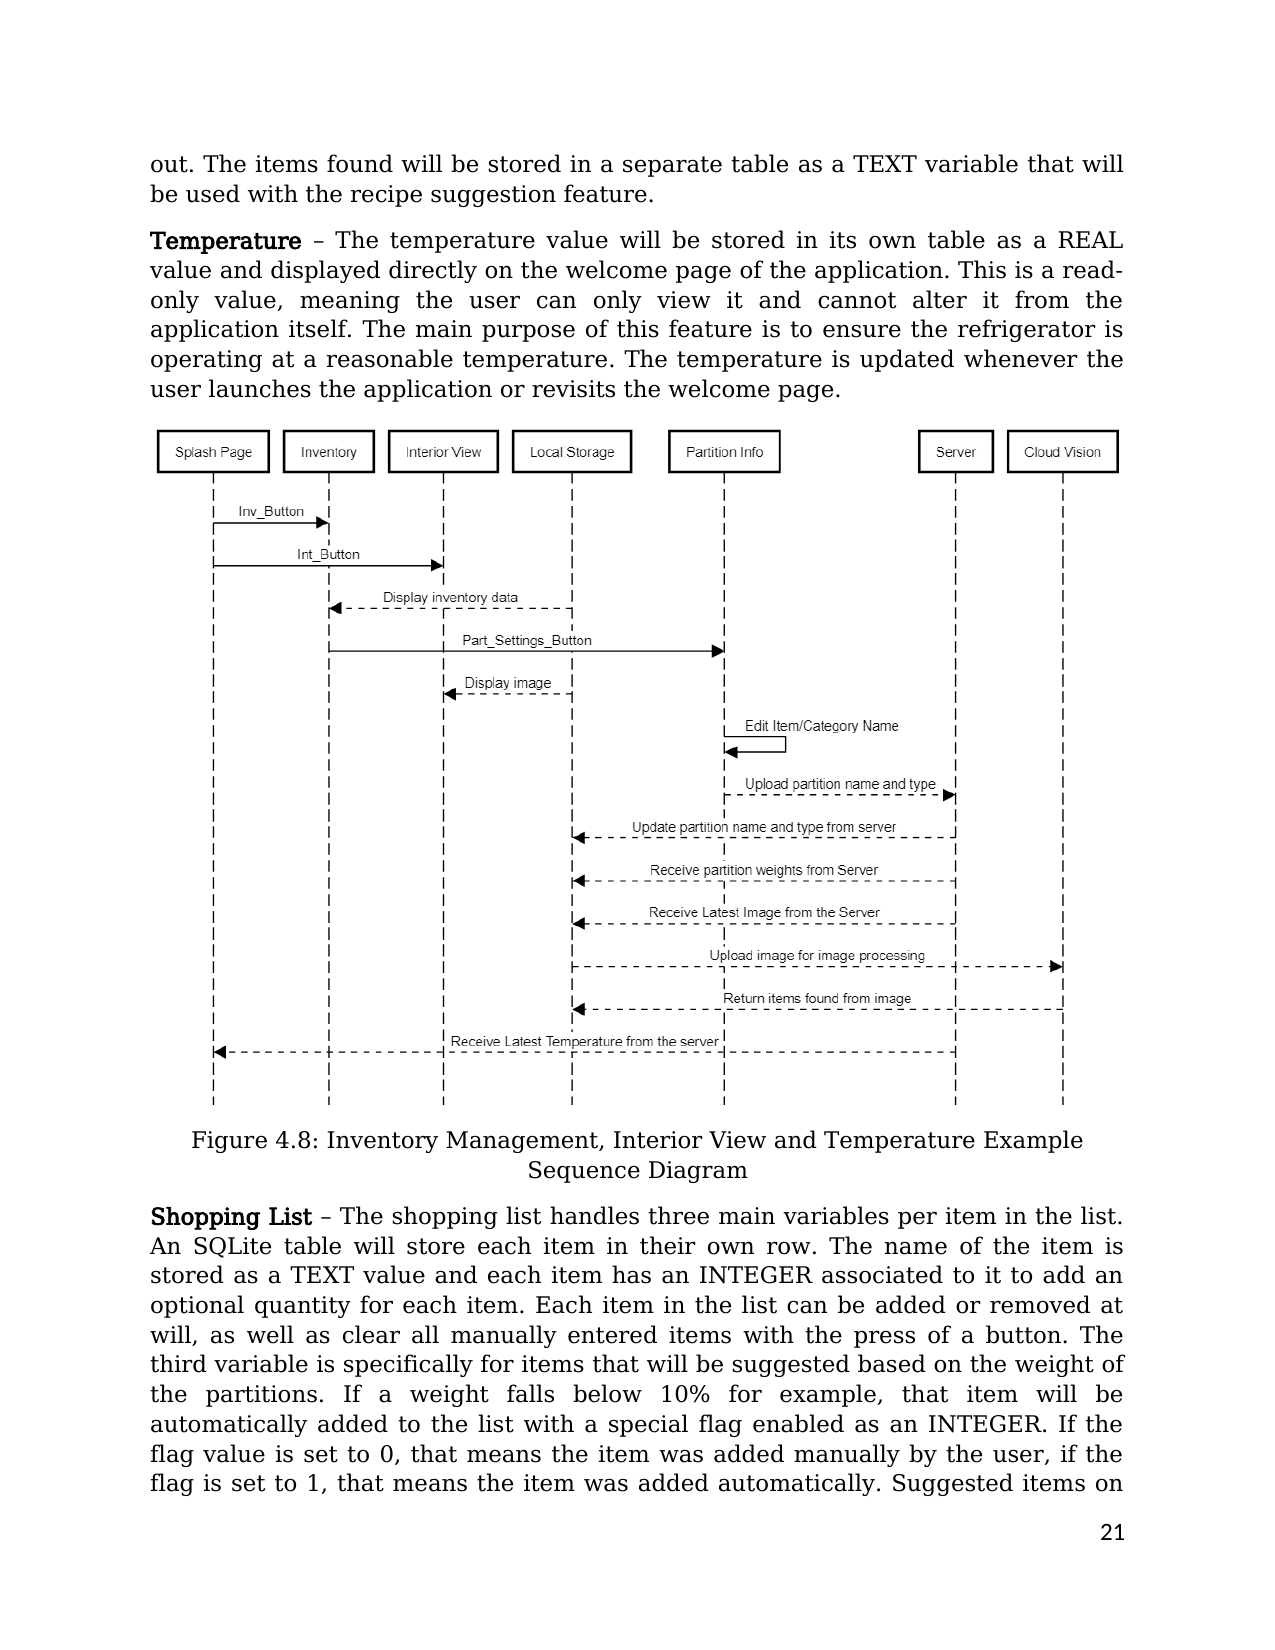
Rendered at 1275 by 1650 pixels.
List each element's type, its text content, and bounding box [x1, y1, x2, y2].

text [150, 150, 1125, 207]
text Temperature – The temperature value will be stored in its own table as a REAL value and displayed directly on the welcome page of the application. This is a read-only value, meaning the user can only view it and cannot alter it from the application itself. The main purpose of this feature is to ensure the refrigerator is operating at a reasonable temperature. The temperature is updated whenever the user launches the application or revisits the welcome page. [150, 226, 1125, 402]
picture [150, 421, 1124, 1105]
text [150, 1202, 1125, 1496]
